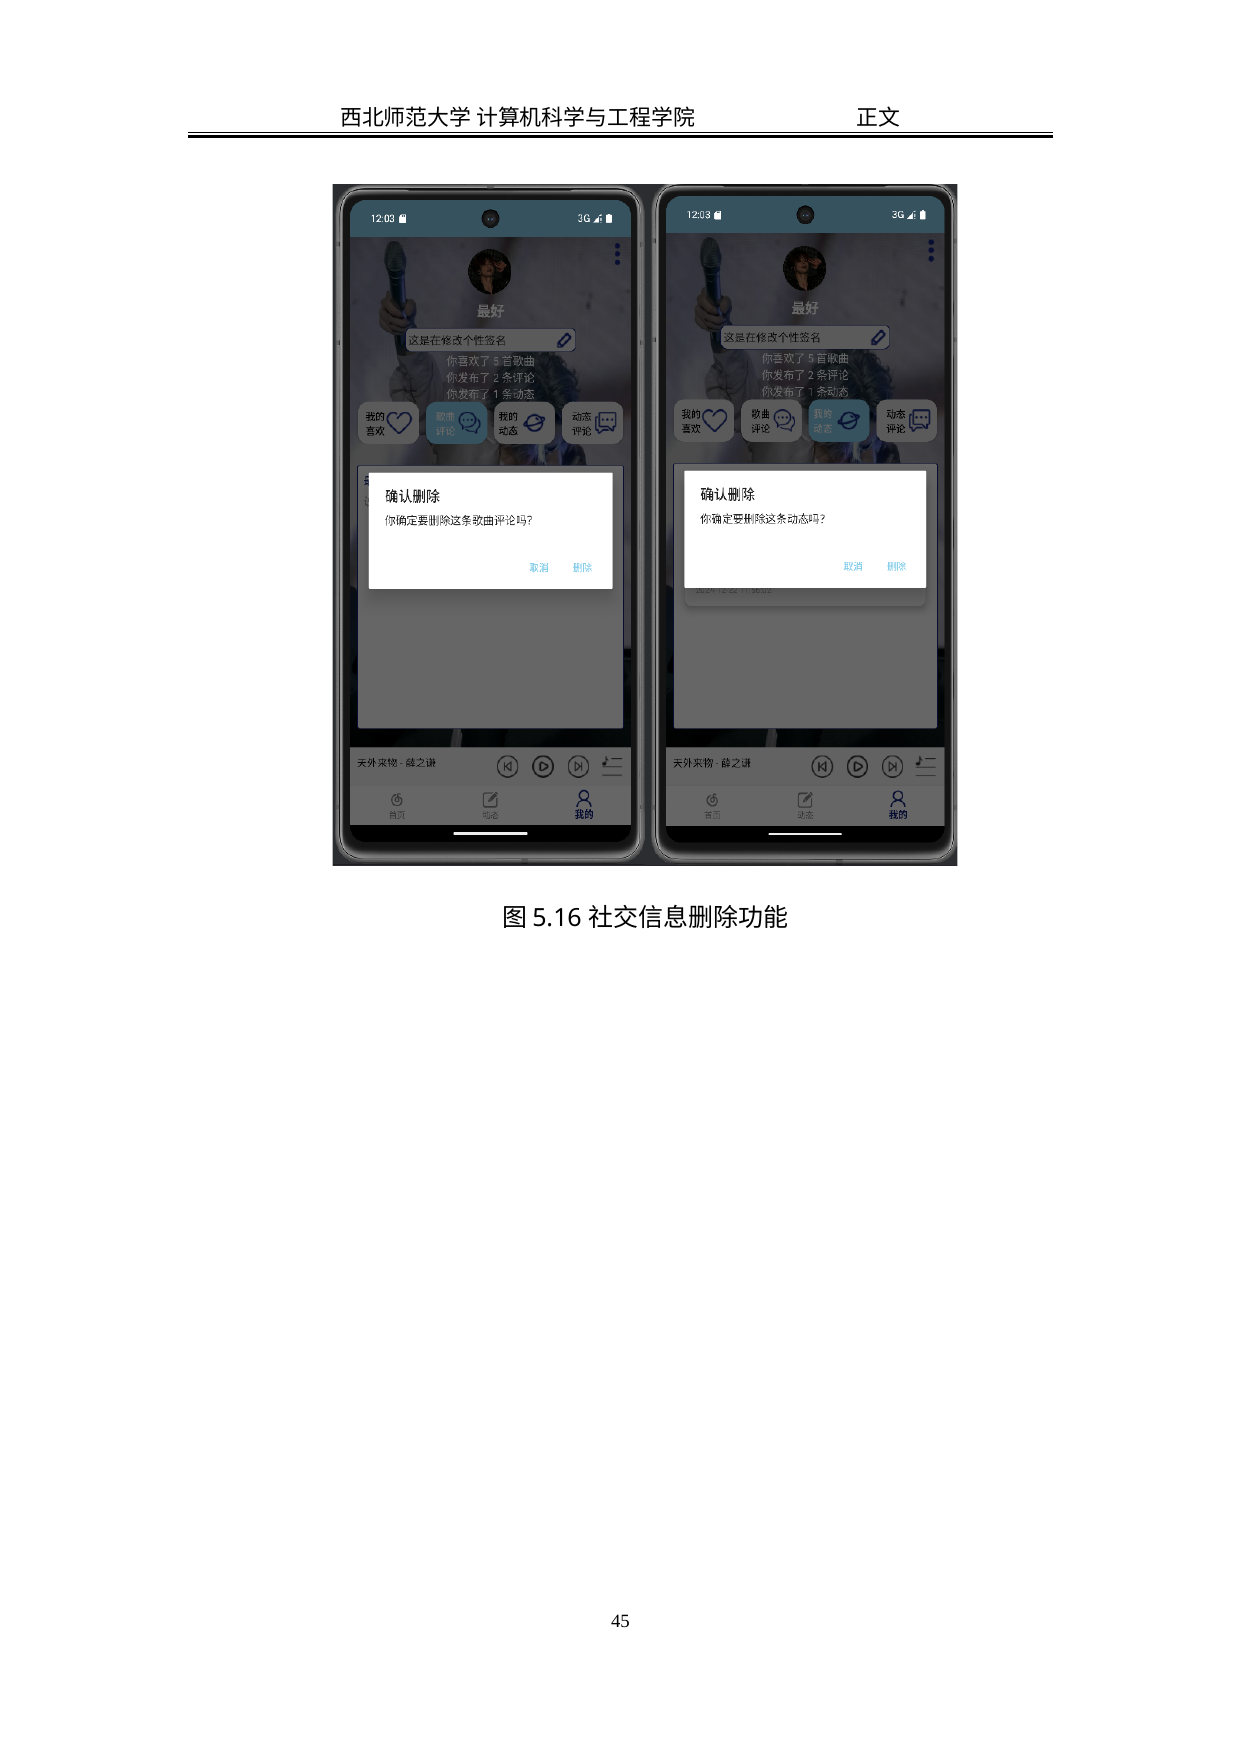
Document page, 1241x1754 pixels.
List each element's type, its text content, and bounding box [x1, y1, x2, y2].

text 图5.16 社交信息删除功能 [187, 882, 1053, 949]
picture [332, 184, 958, 866]
